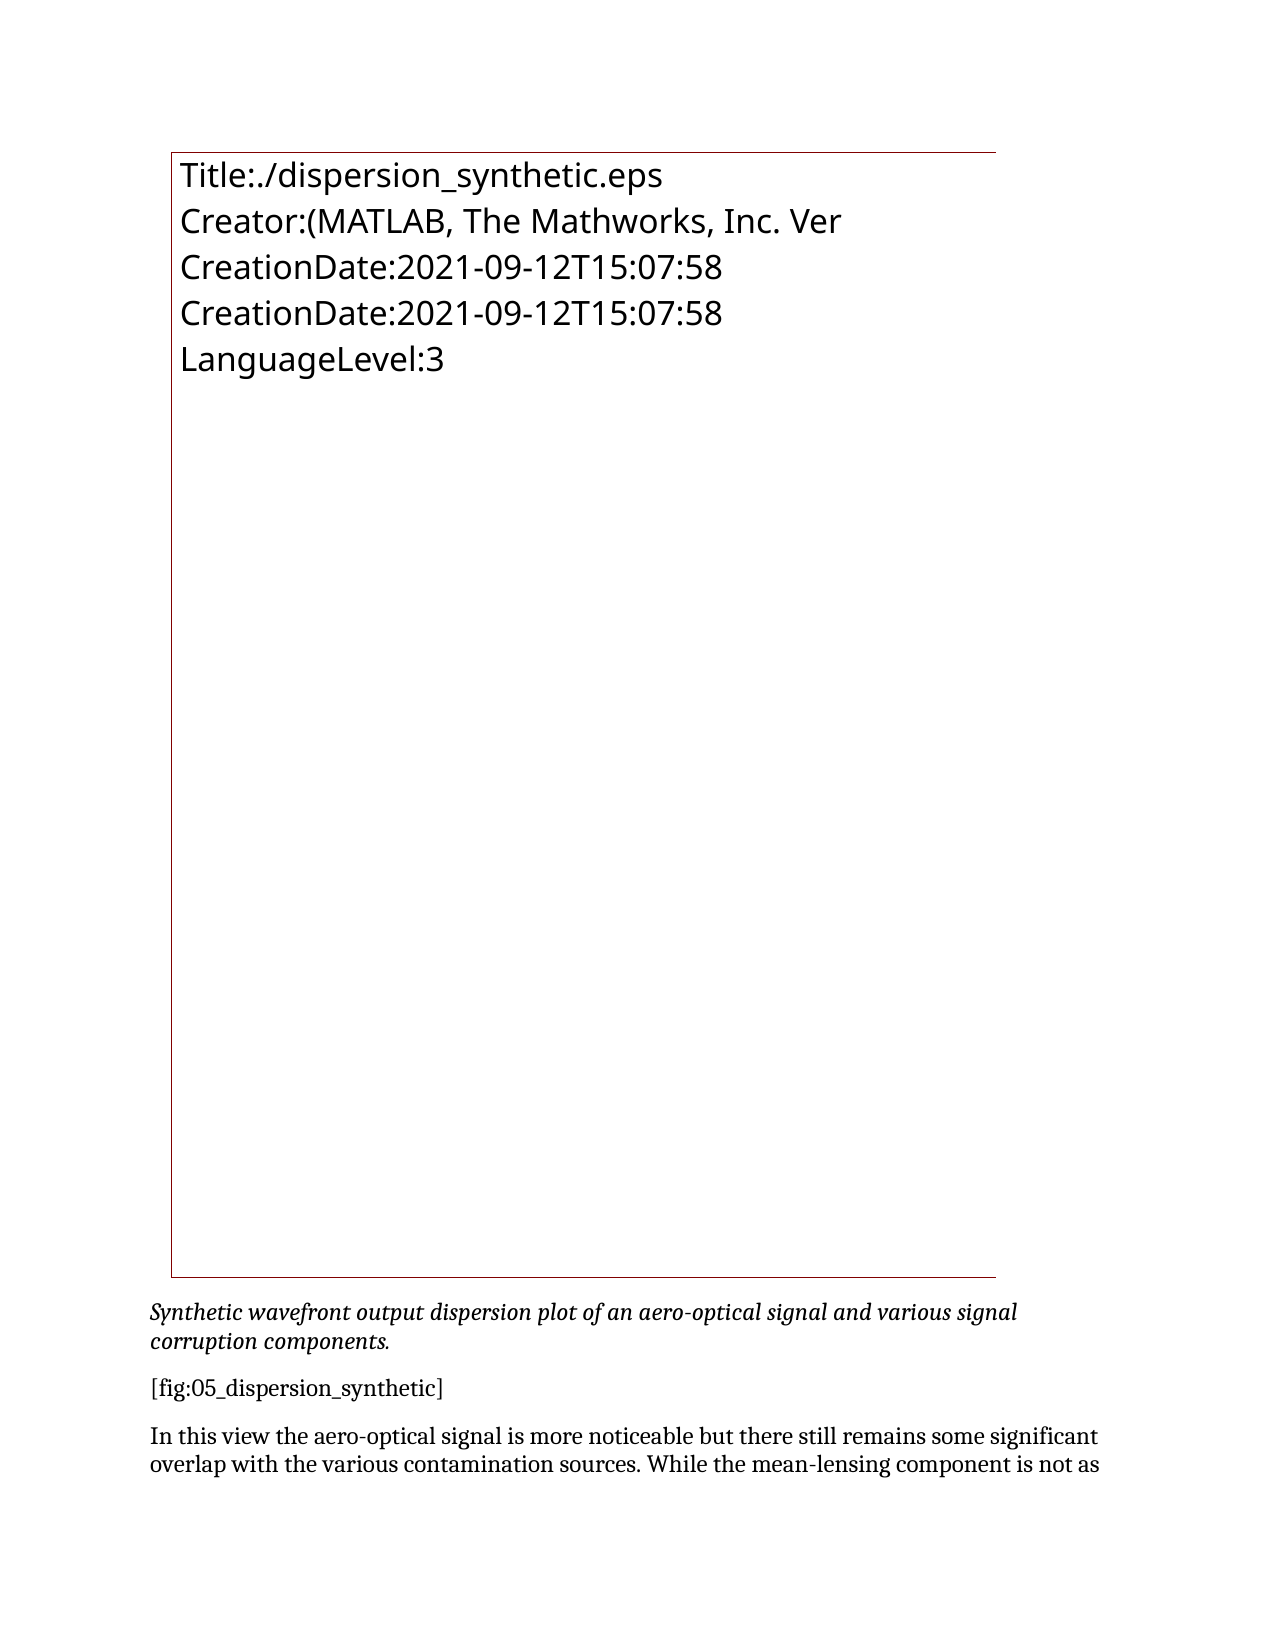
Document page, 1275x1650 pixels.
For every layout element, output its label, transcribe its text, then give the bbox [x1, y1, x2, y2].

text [150, 1422, 1125, 1479]
text [fig:05_dispersion_synthetic] [150, 1374, 1125, 1403]
text Synthetic wavefront output dispersion plot of an aero-optical signal and various signal corruption components. [150, 1298, 1125, 1355]
